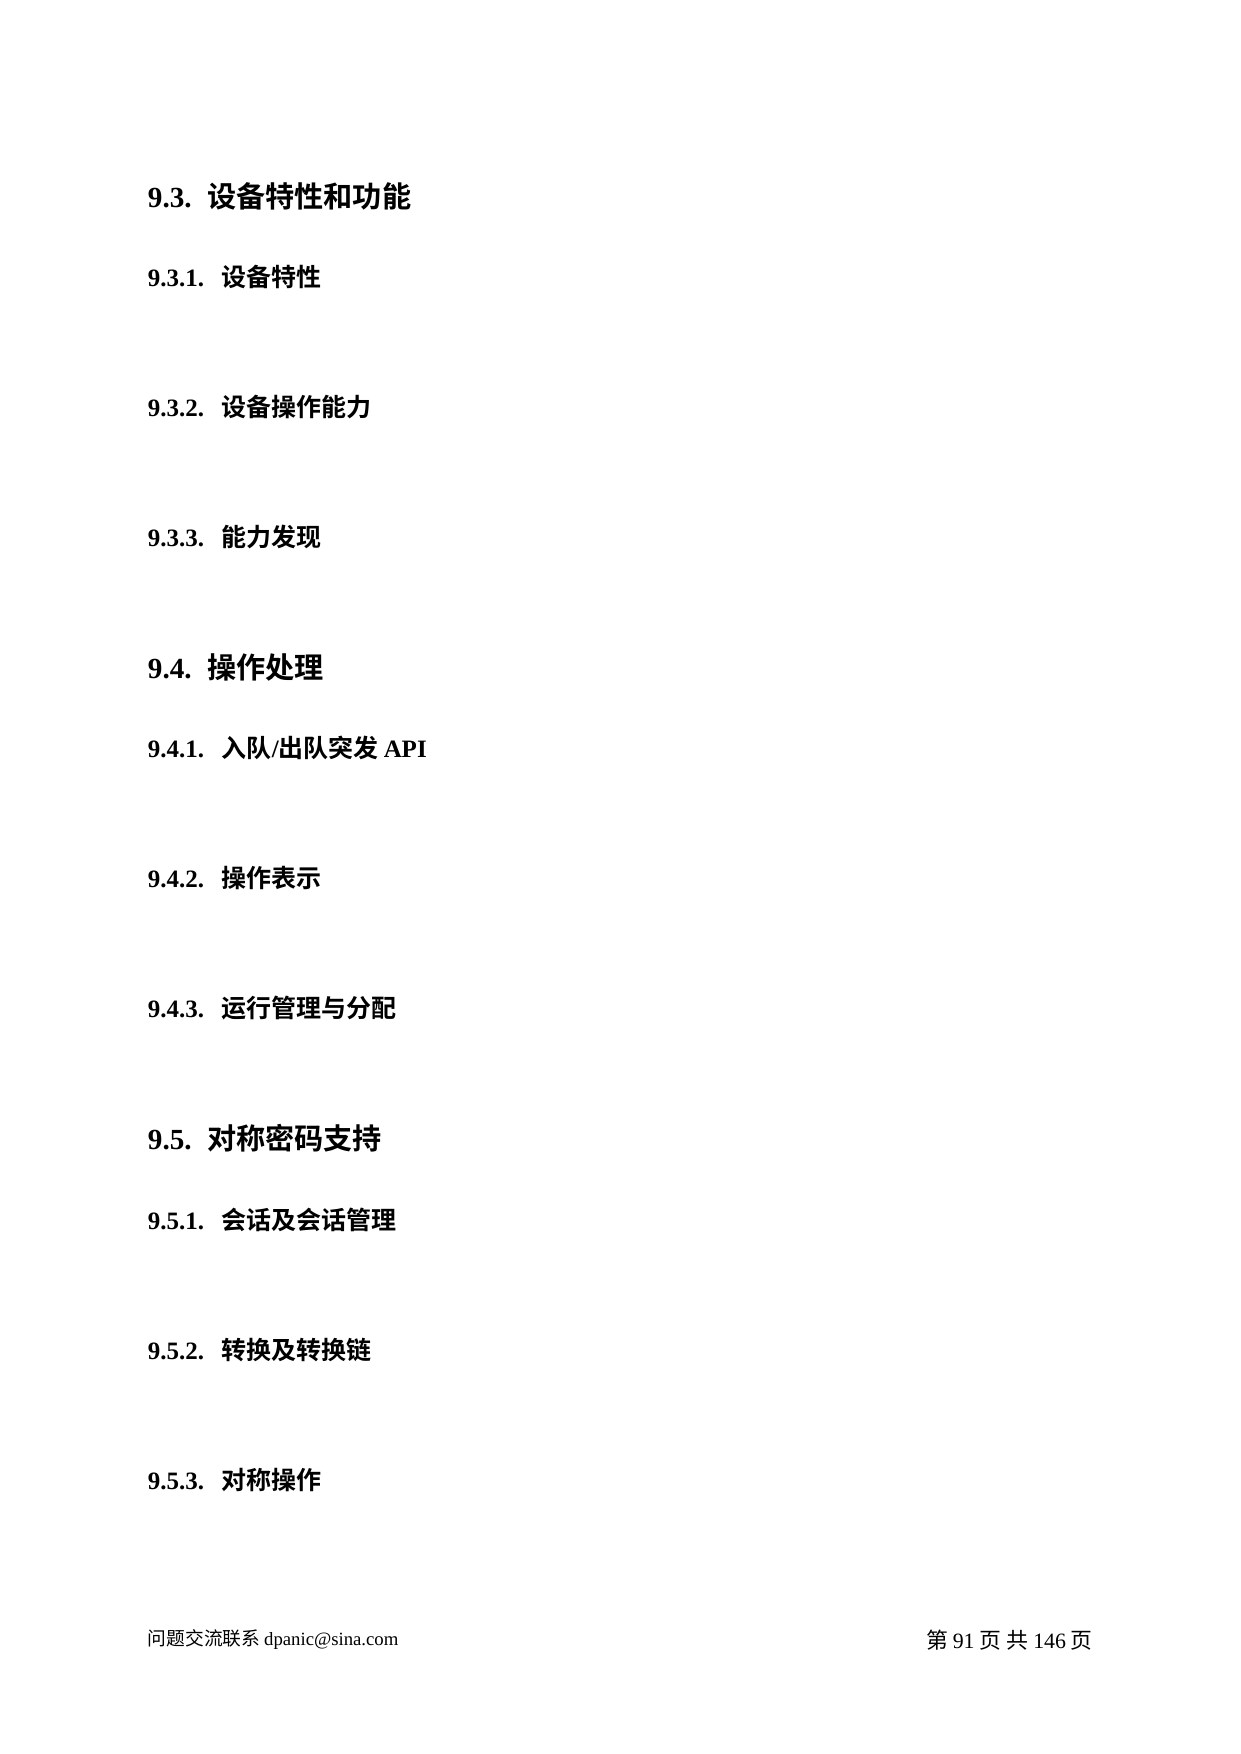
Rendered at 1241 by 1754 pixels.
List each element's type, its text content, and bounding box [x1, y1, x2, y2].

subtitle 对称密码支持 [148, 1104, 1092, 1169]
subtitle 会话及会话管理 [148, 1186, 1092, 1251]
subtitle 运行管理与分配 [148, 974, 1092, 1039]
subtitle 操作处理 [148, 633, 1092, 698]
subtitle 转换及转换链 [148, 1316, 1092, 1381]
subtitle 操作表示 [148, 844, 1092, 909]
subtitle 设备特性 [148, 243, 1092, 308]
subtitle 能力发现 [148, 503, 1092, 568]
subtitle 设备操作能力 [148, 373, 1092, 438]
subtitle 入队/出队突发API [148, 714, 1092, 779]
subtitle 设备特性和功能 [148, 162, 1092, 227]
subtitle 对称操作 [148, 1446, 1092, 1511]
